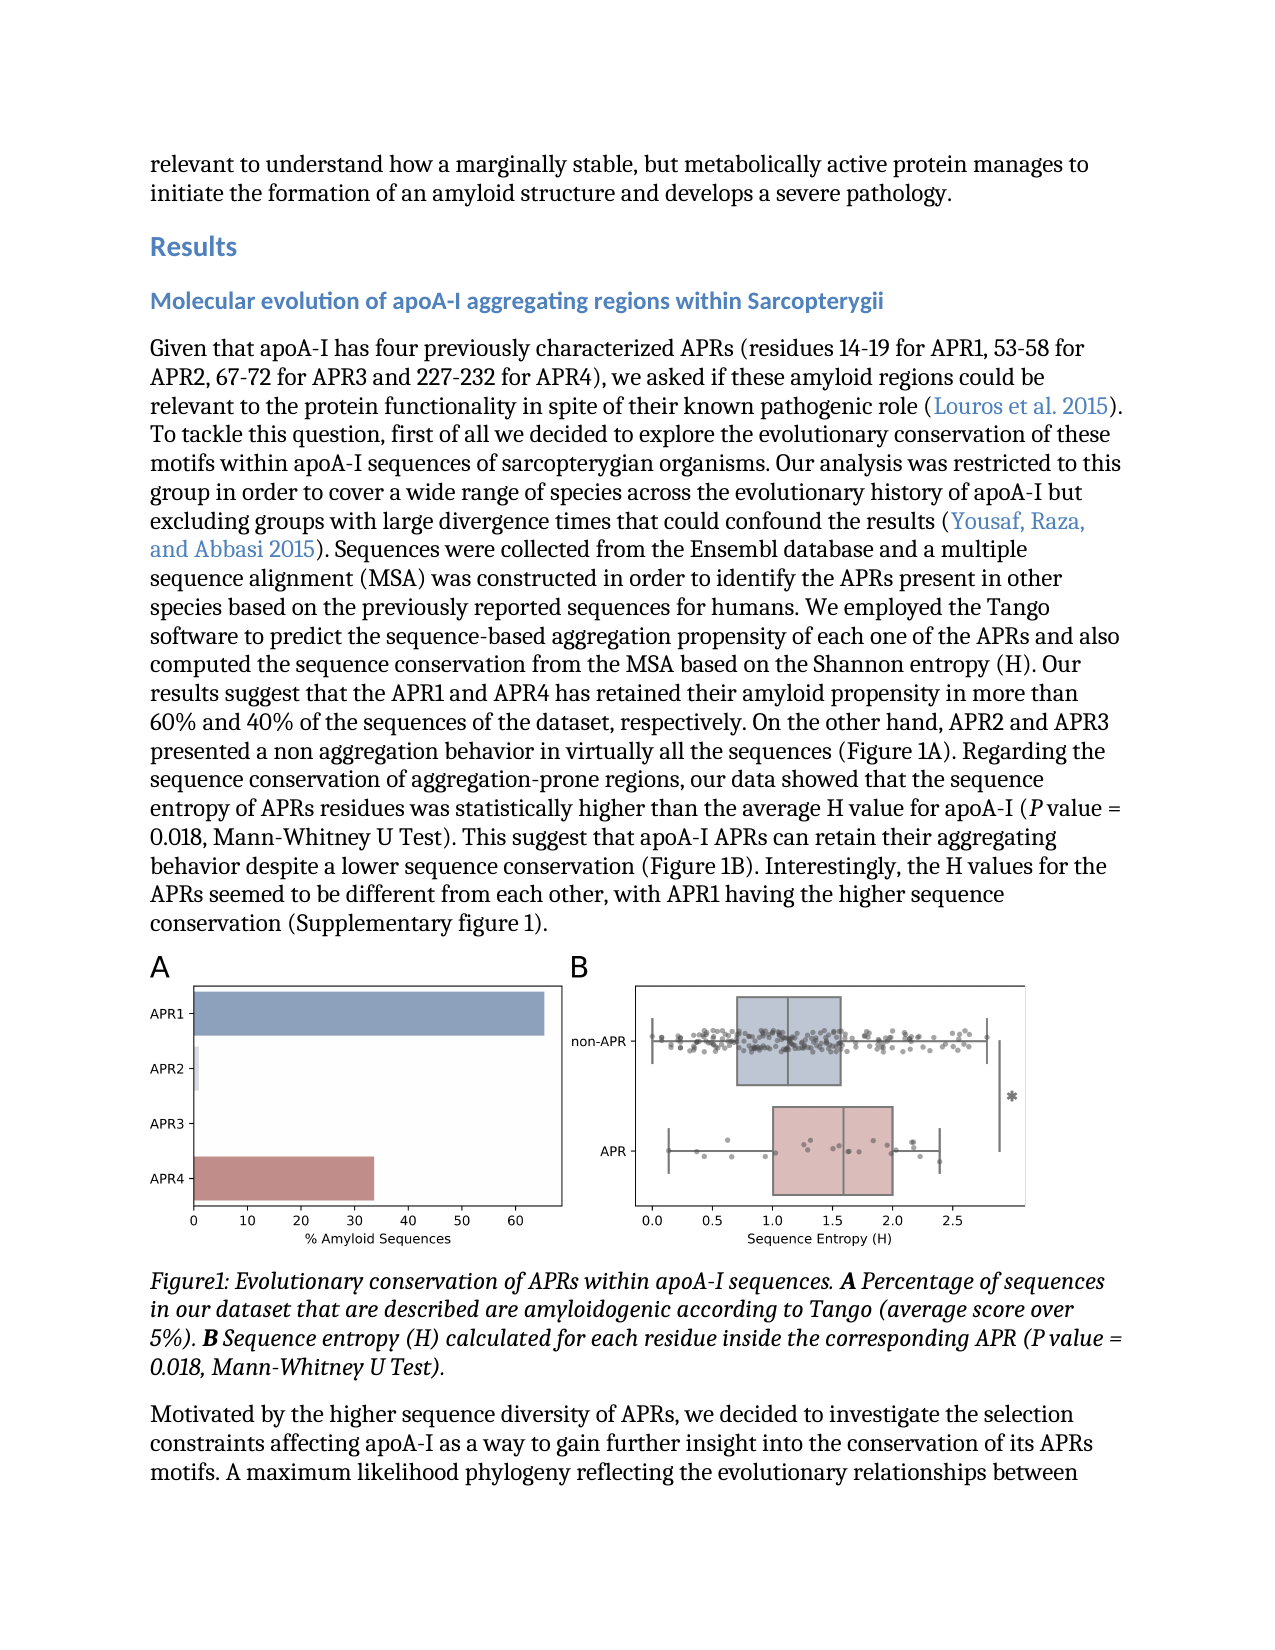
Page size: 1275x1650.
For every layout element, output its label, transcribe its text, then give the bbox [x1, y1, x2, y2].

text Figure1: Evolutionary conservation of APRs within apoA-I sequences. A Percentage of sequences in our dataset that are described are amyloidogenic according to Tango (average score over 5%). B Sequence entropy (H) calculated for each residue inside the corresponding APR (P value = 0.018, Mann-Whitney U Test). [150, 1267, 1125, 1382]
picture [150, 956, 1025, 1246]
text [150, 1400, 1125, 1487]
subtitle Molecular evolution of apoA-I aggregating regions within Sarcopterygii [150, 285, 1125, 315]
text Given that apoA-I has four previously characterized APRs (residues 14-19 for APR1, 53-58 for APR2, 67-72 for APR3 and 227-232 for APR4), we asked if these amyloid regions could be relevant to the protein functionality in spite of their known pathogenic role (Louros et al. 2015). To tackle this question, first of all we decided to explore the evolutionary conservation of these motifs within apoA-I sequences of sarcopterygian organisms. Our analysis was restricted to this group in order to cover a wide range of species across the evolutionary history of apoA-I but excluding groups with large divergence times that could confound the results (Yousaf, Raza, and Abbasi 2015). Sequences were collected from the Ensembl database and a multiple sequence alignment (MSA) was constructed in order to identify the APRs present in other species based on the previously reported sequences for humans. We employed the Tango software to predict the sequence-based aggregation propensity of each one of the APRs and also computed the sequence conservation from the MSA based on the Shannon entropy (H). Our results suggest that the APR1 and APR4 has retained their amyloid propensity in more than 60% and 40% of the sequences of the dataset, respectively. On the other hand, APR2 and APR3 presented a non aggregation behavior in virtually all the sequences (Figure 1A). Regarding the sequence conservation of aggregation-prone regions, our data showed that the sequence entropy of APRs residues was statistically higher than the average H value for apoA-I (P value = 0.018, Mann-Whitney U Test). This suggest that apoA-I APRs can retain their aggregating behavior despite a lower sequence conservation (Figure 1B). Interestingly, the H values for the APRs seemed to be different from each other, with APR1 having the higher sequence conservation (Supplementary figure 1). [150, 334, 1125, 938]
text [150, 150, 1125, 207]
subtitle Results [150, 228, 1125, 264]
